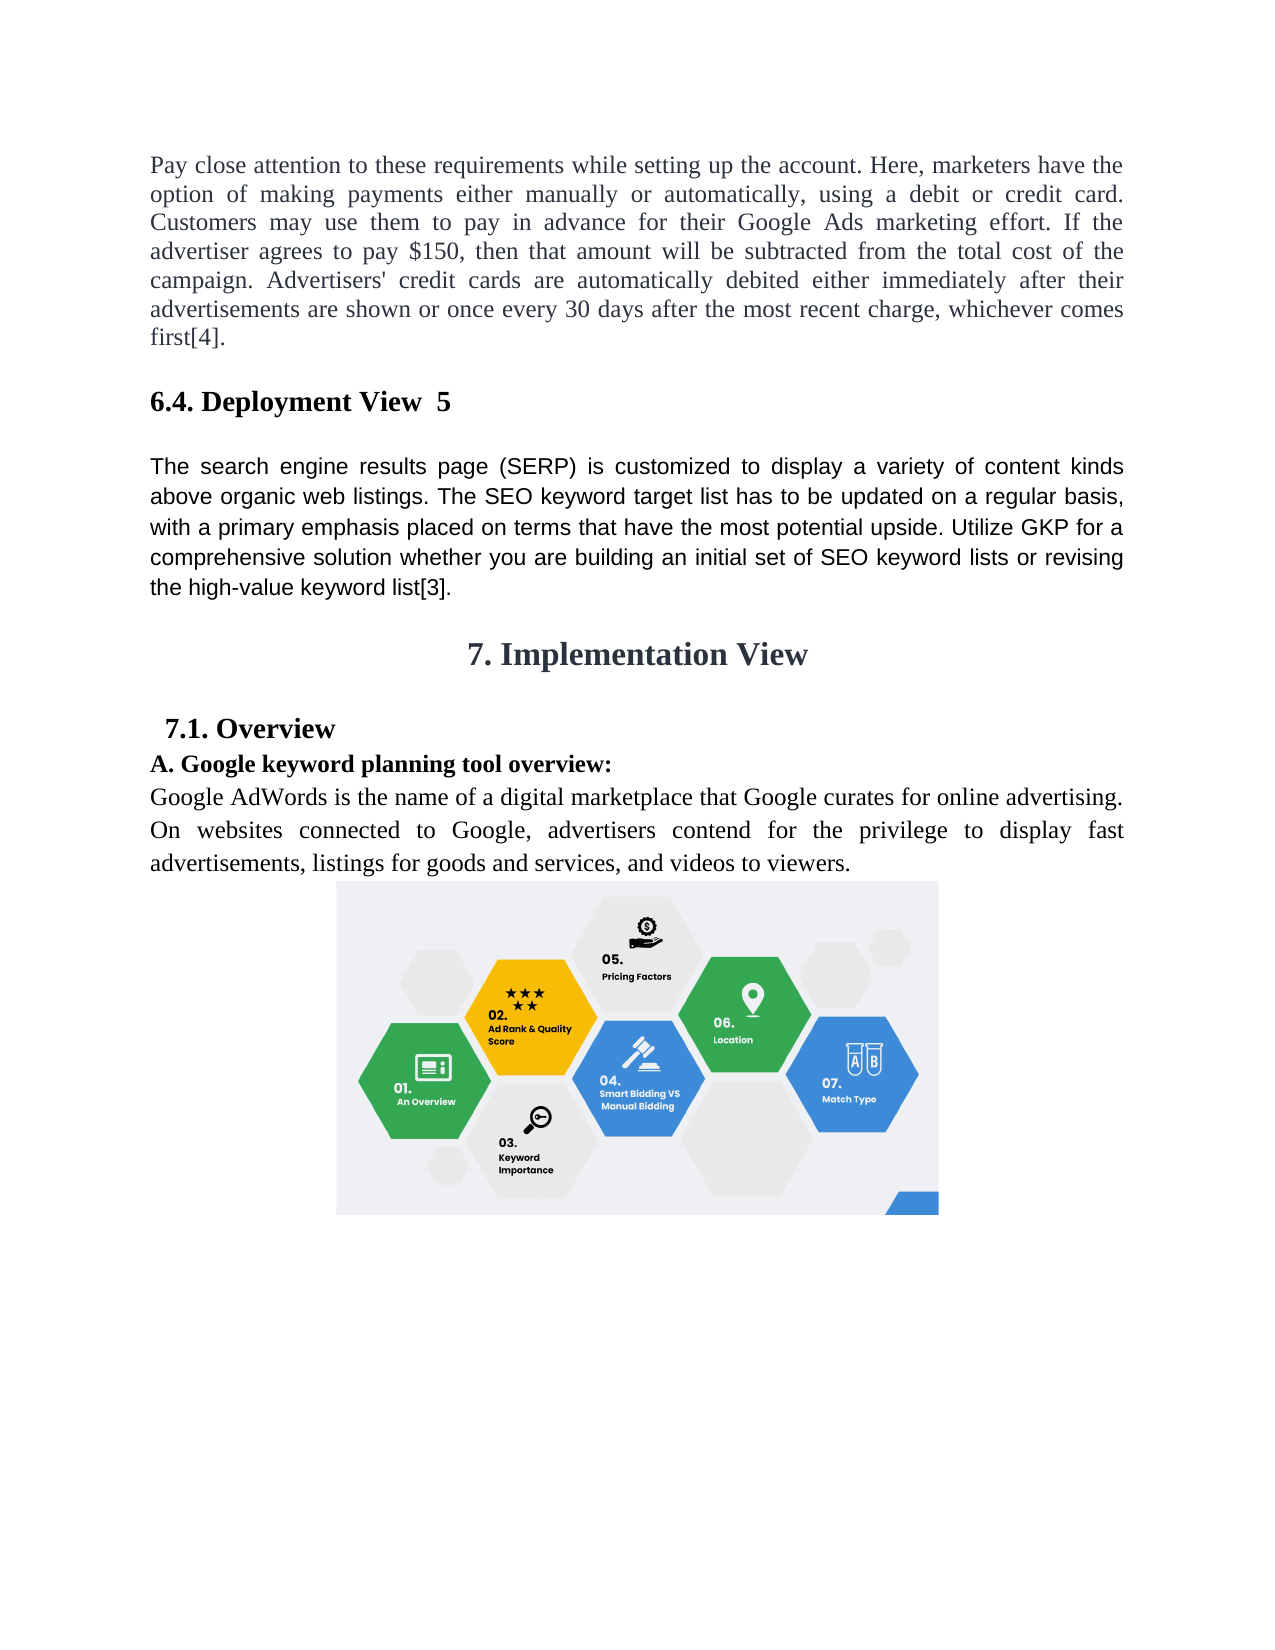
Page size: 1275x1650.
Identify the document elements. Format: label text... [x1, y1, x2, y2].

text Google AdWords is the name of a digital marketplace that Google curates for online advertising. On websites connected to Google, advertisers contend for the privilege to display fast advertisements, listings for goods and services, and videos to viewers. [150, 782, 1125, 877]
text Pay close attention to these requirements while setting up the account. Here, marketers have the option of making payments either manually or automatically, using a debit or credit card. Customers may use them to pay in advance for their Google Ads marketing effort. If the advertiser agrees to pay $150, then that amount will be subtracted from the total cost of the campaign. Advertisers' credit cards are automatically debited either immediately after their advertisements are shown or once every 30 days after the most recent charge, whichever comes first[4]. [150, 150, 1125, 351]
picture [336, 881, 939, 1215]
text 7.1. Overview [150, 711, 1125, 744]
text 6.4. Deployment View 5 [150, 384, 1125, 418]
text 7. Implementation View [150, 634, 1125, 673]
text A. Google keyword planning tool overview: [150, 749, 1125, 778]
text The search engine results page (SERP) is customized to display a variety of content kinds above organic web listings. The SEO keyword target list has to be updated on a regular basis, with a primary emphasis placed on terms that have the most potential upside. Utilize GKP for a comprehensive solution whether you are building an initial set of SEO keyword lists or revising the high-value keyword list[3]. [150, 453, 1125, 600]
